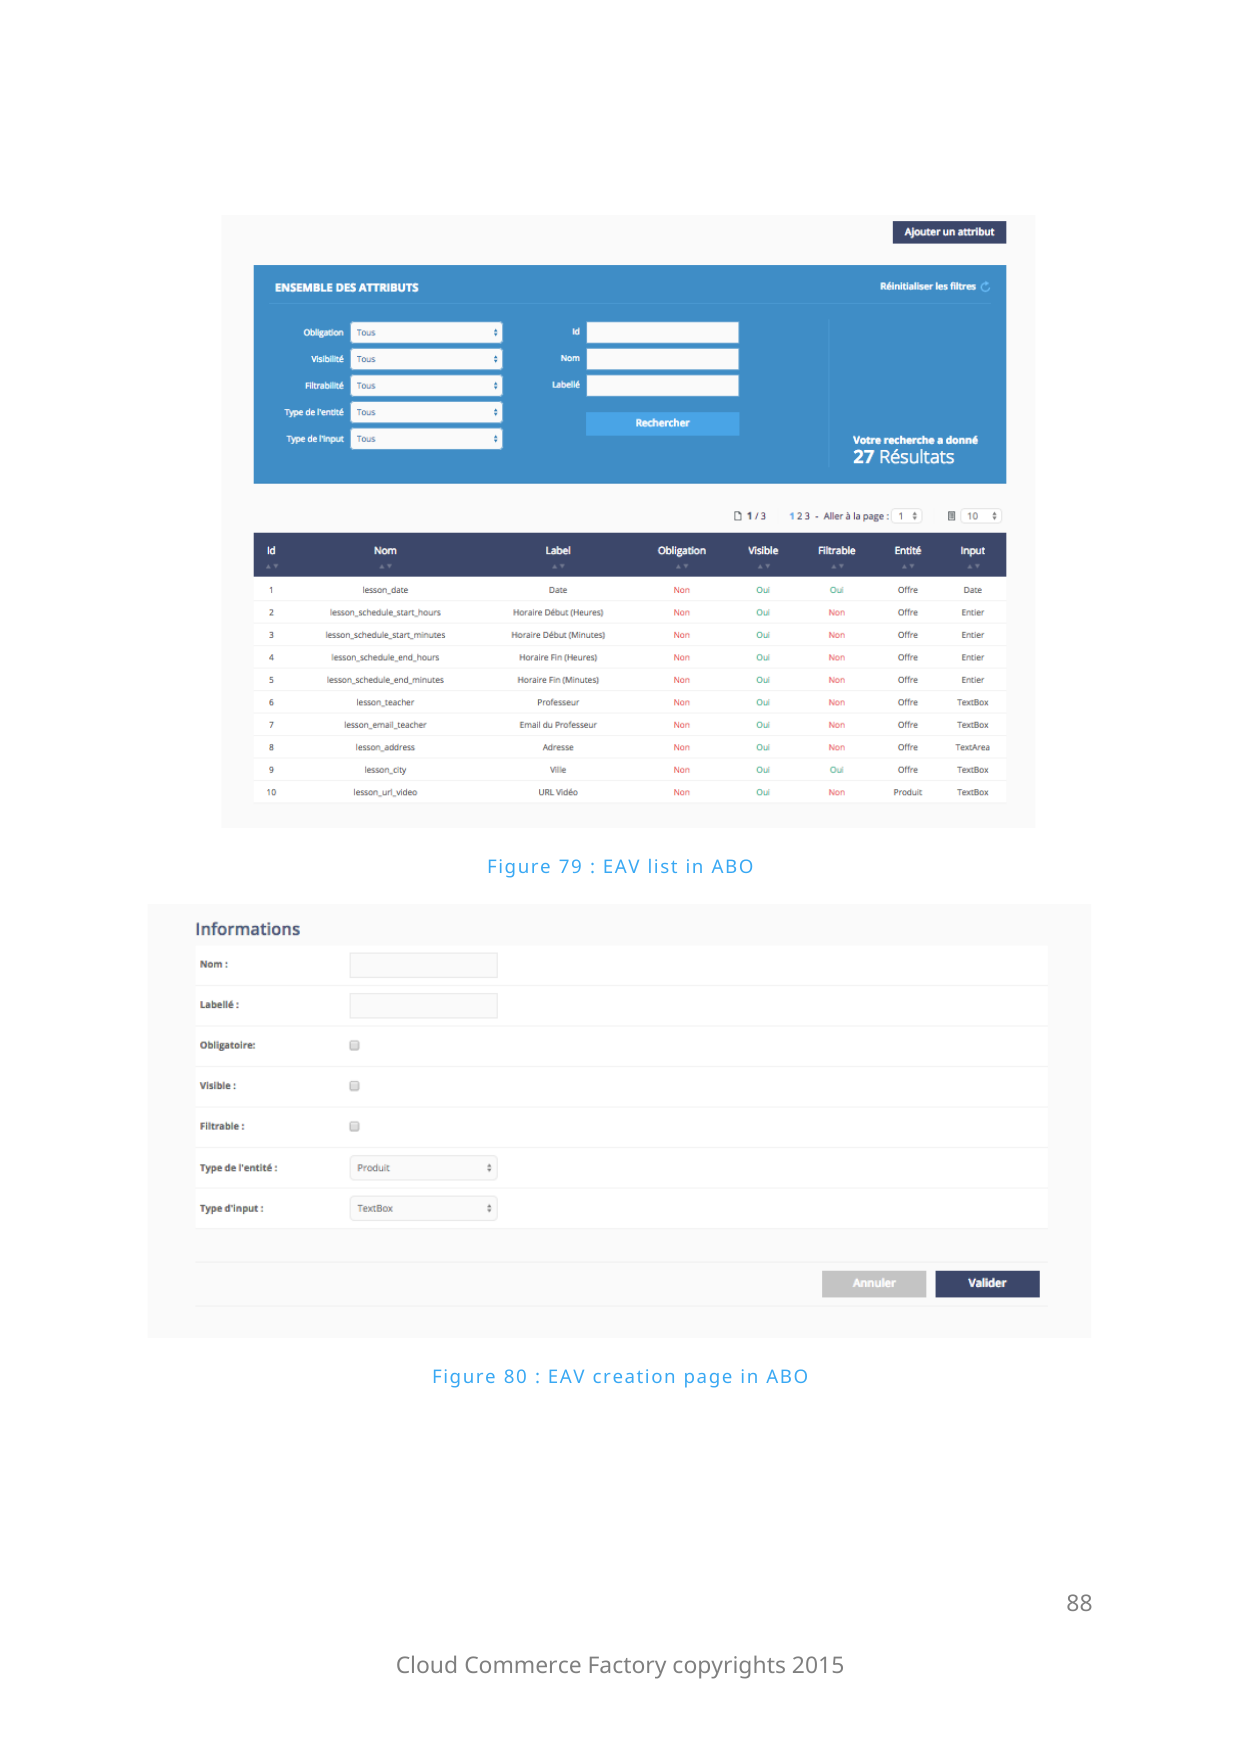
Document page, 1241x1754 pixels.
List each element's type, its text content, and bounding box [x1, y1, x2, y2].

subtitle Figure 80 : EAV creation page in ABO [148, 1363, 1093, 1389]
picture [147, 904, 1092, 1338]
picture [221, 215, 1036, 828]
subtitle Figure 79 : EAV list in ABO [148, 853, 1093, 879]
